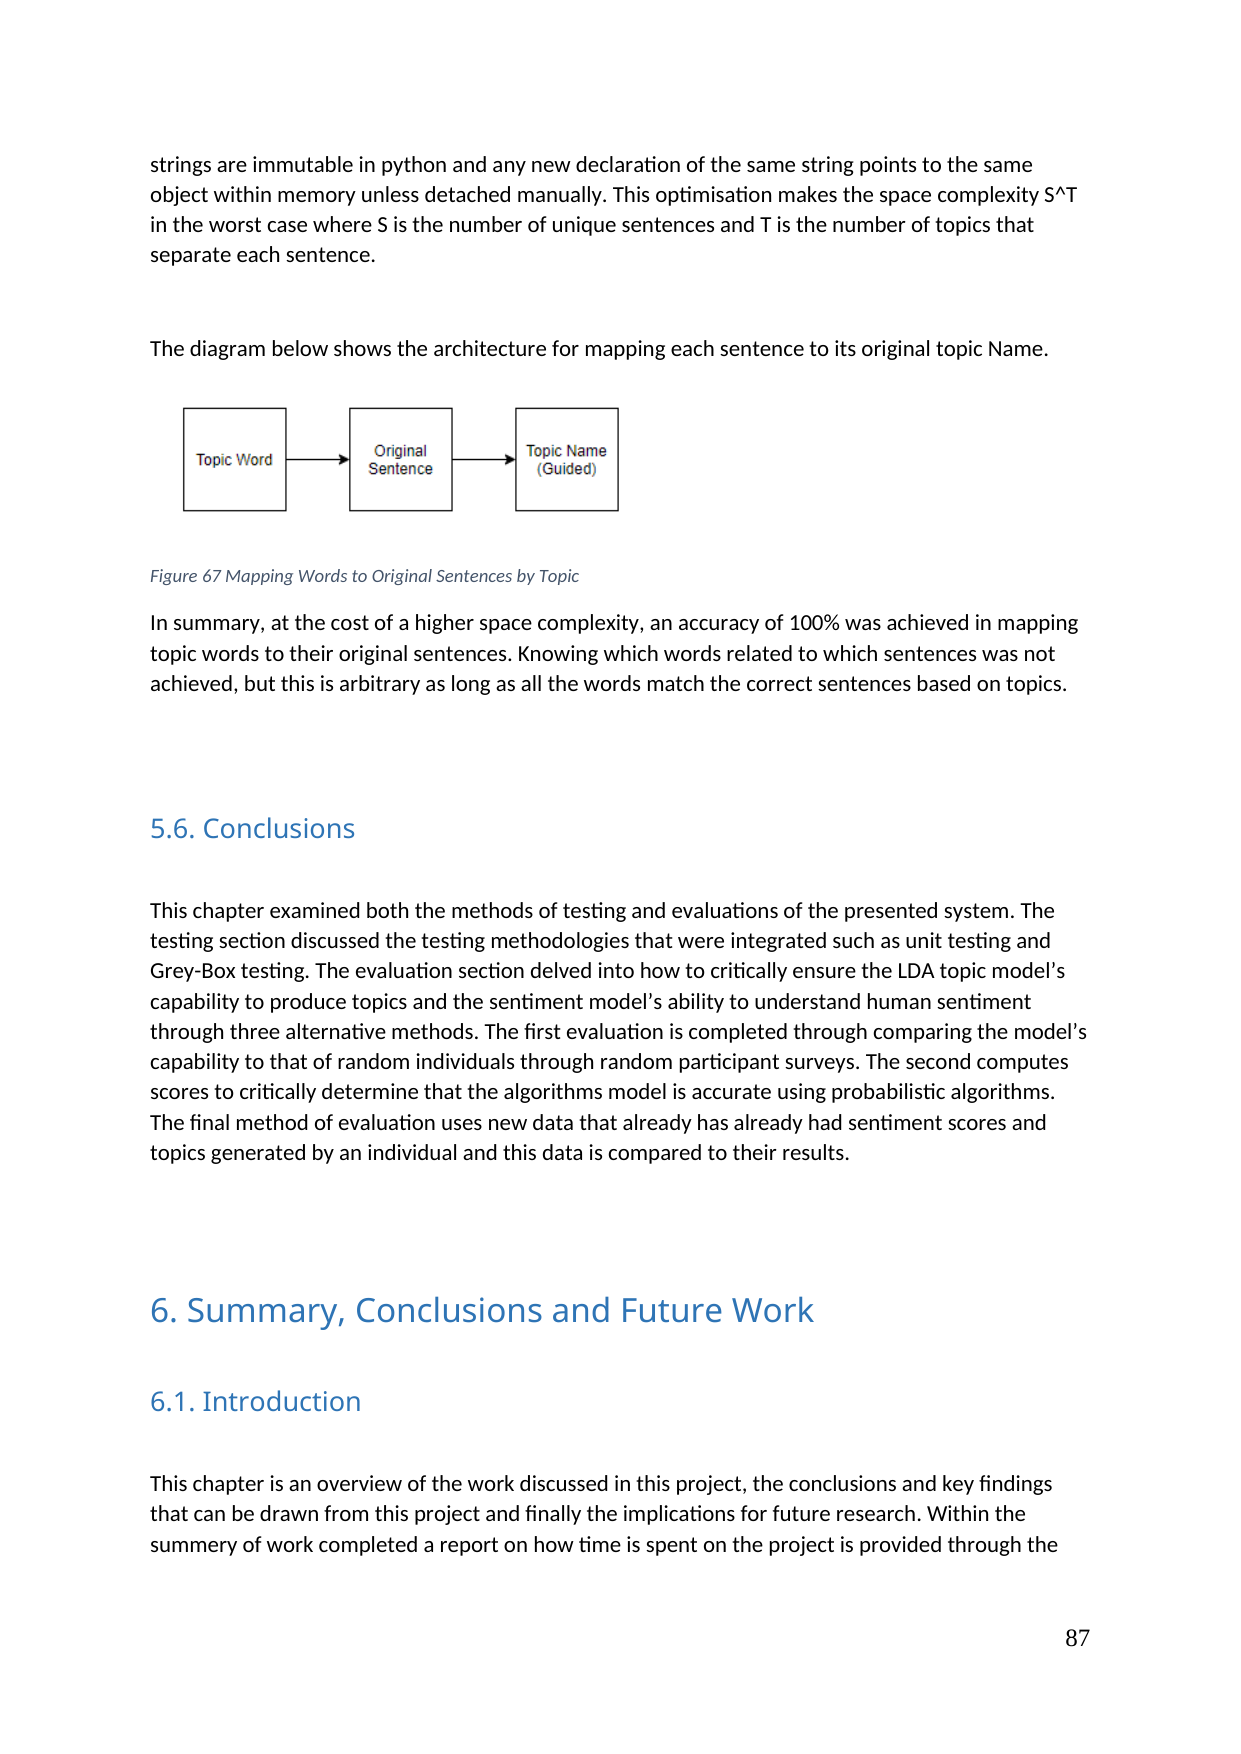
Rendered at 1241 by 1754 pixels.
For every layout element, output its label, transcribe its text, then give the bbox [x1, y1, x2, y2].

text This chapter examined both the methods of testing and evaluations of the presented system. The testing section discussed the testing methodologies that were integrated such as unit testing and Grey-Box testing. The evaluation section delved into how to critically ensure the LDA topic model’s capability to produce topics and the sentiment model’s ability to understand human sentiment through three alternative methods. The first evaluation is completed through comparing the model’s capability to that of random individuals through random participant surveys. The second computes scores to critically determine that the algorithms model is accurate using probabilistic algorithms. The final method of evaluation uses new data that already has already had sentiment scores and topics generated by an individual and this data is compared to their results. [150, 896, 1090, 1166]
picture [150, 381, 716, 546]
subtitle 5.6. Conclusions [150, 809, 1090, 846]
subtitle 6.1. Introduction [150, 1383, 1090, 1419]
subtitle 6. Summary, Conclusions and Future Work [150, 1287, 1090, 1332]
text In summary, at the cost of a higher space complexity, an accuracy of 100% was achieved in mapping topic words to their original sentences. Knowing which words related to which sentences was not achieved, but this is arbitrary as long as all the words match the correct sentences based on topics. [150, 608, 1090, 697]
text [150, 150, 1090, 269]
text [150, 1469, 1090, 1558]
text The diagram below shows the architecture for mapping each sentence to its original topic Name. [150, 334, 1090, 362]
